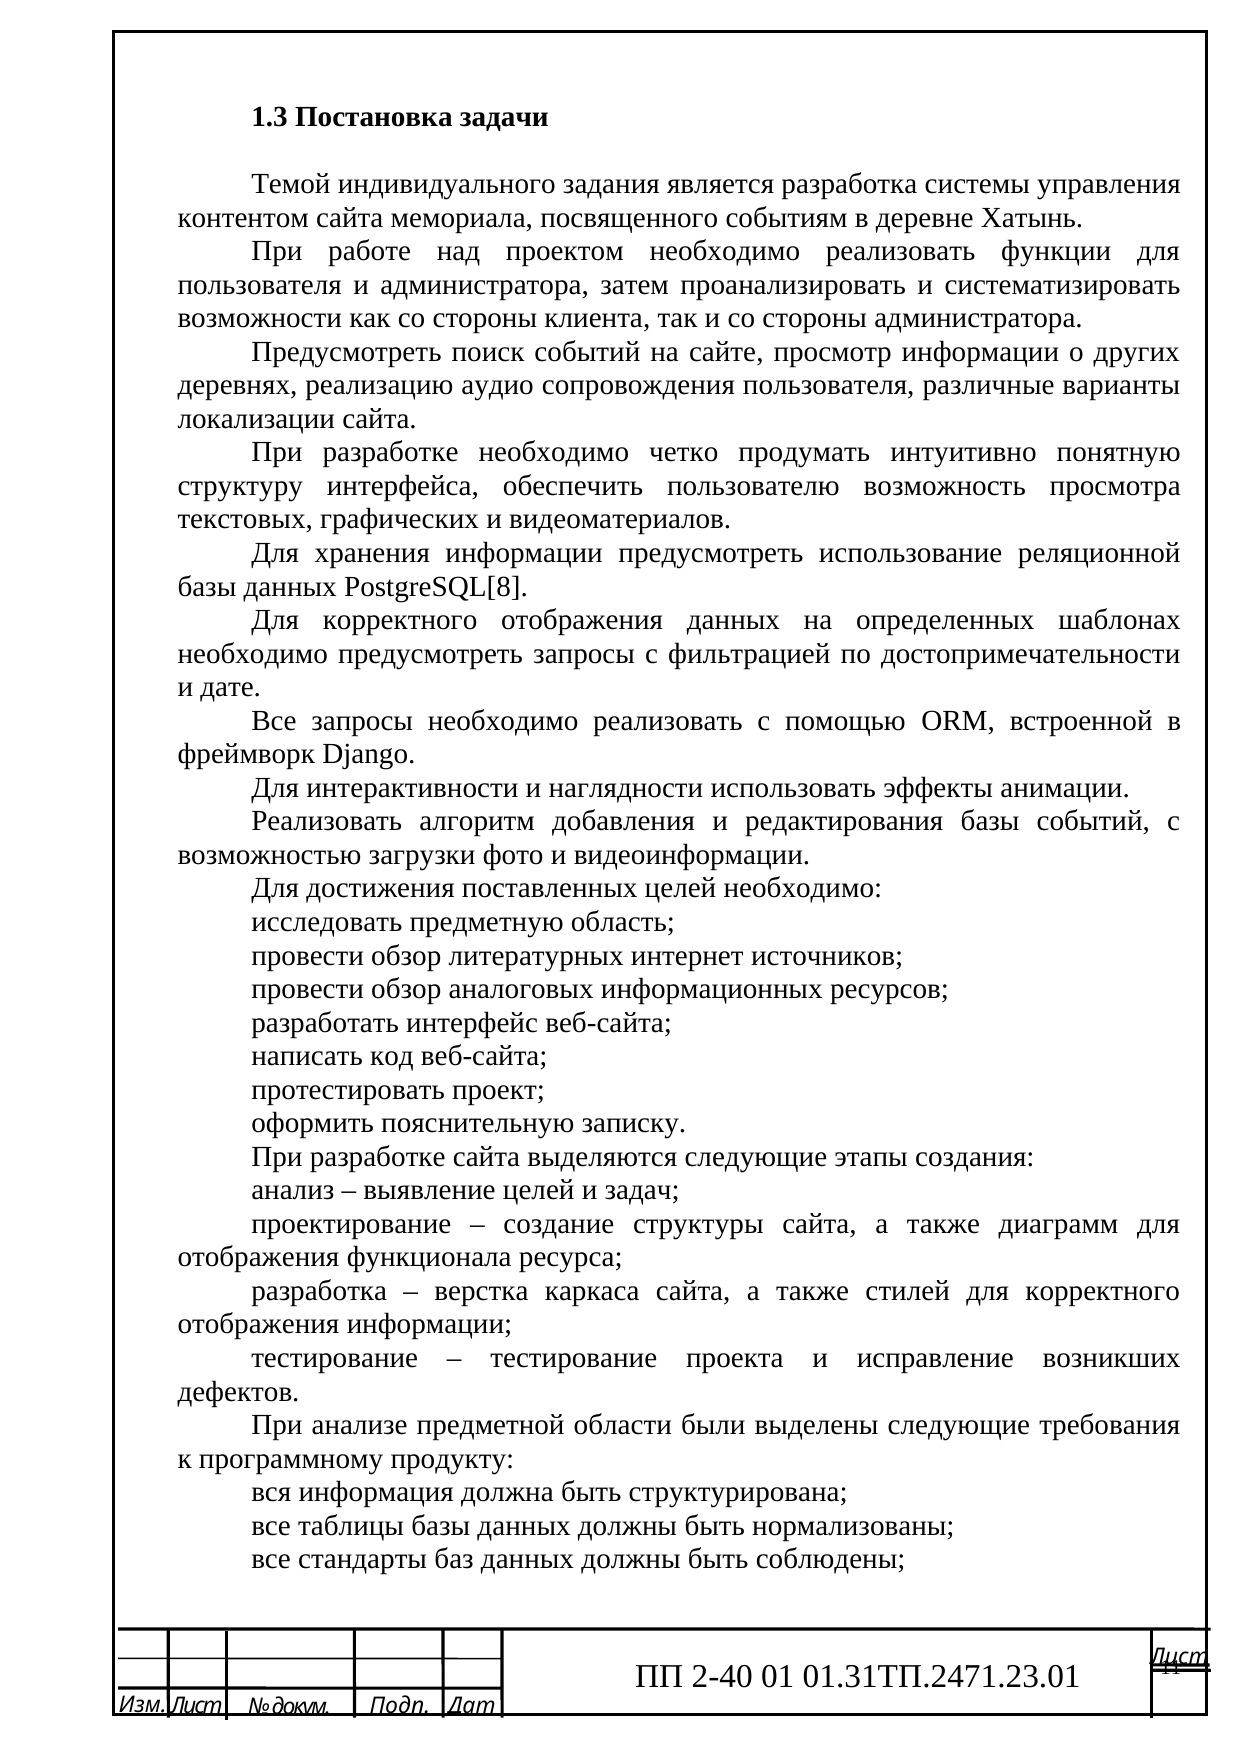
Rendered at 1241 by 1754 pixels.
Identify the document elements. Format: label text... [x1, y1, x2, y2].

text исследовать предметную область; [177, 904, 1181, 938]
text Для корректного отображения данных на определенных шаблонах необходимо предусмотреть запросы с фильтрацией по достопримечательности и дате. [177, 602, 1181, 703]
text провести обзор аналоговых информационных ресурсов; [177, 971, 1181, 1005]
text При работе над проектом необходимо реализовать функции для пользователя и администратора, затем проанализировать и систематизировать возможности как со стороны клиента, так и со стороны администратора. [177, 233, 1181, 334]
text Для достижения поставленных целей необходимо: [177, 871, 1181, 904]
text Темой индивидуального задания является разработка системы управления контентом сайта мемориала, посвященного событиям в деревне Хатынь. [177, 166, 1181, 233]
text 1.3 Постановка задачи [177, 99, 1181, 133]
text Предусмотреть поиск событий на сайте, просмотр информации о других деревнях, реализацию аудио сопровождения пользователя, различные варианты локализации сайта. [177, 334, 1181, 434]
text анализ – выявление целей и задач; [177, 1172, 1181, 1206]
text При разработке необходимо четко продумать интуитивно понятную структуру интерфейса, обеспечить пользователю возможность просмотра текстовых, графических и видеоматериалов. [177, 434, 1181, 535]
text При анализе предметной области были выделены следующие требования к программному продукту: [177, 1407, 1181, 1474]
text Все запросы необходимо реализовать с помощью ORM, встроенной в фреймворк Django. [177, 703, 1181, 770]
text проектирование – создание структуры сайта, а также диаграмм для отображения функционала ресурса; [177, 1206, 1181, 1273]
text Для интерактивности и наглядности использовать эффекты анимации. [177, 770, 1181, 803]
text тестирование – тестирование проекта и исправление возникших дефектов. [177, 1340, 1181, 1407]
text оформить пояснительную записку. [177, 1105, 1181, 1139]
text вся информация должна быть структурирована; [177, 1474, 1181, 1508]
text провести обзор литературных интернет источников; [177, 938, 1181, 971]
text написать код веб-сайта; [177, 1038, 1181, 1072]
text Для хранения информации предусмотреть использование реляционной базы данных PostgreSQL[8]. [177, 535, 1181, 602]
text разработка – верстка каркаса сайта, а также стилей для корректного отображения информации; [177, 1273, 1181, 1340]
text Реализовать алгоритм добавления и редактирования базы событий, с возможностью загрузки фото и видеоинформации. [177, 803, 1181, 871]
text все таблицы базы данных должны быть нормализованы; [177, 1508, 1181, 1541]
text разработать интерфейс веб-сайта; [177, 1005, 1181, 1038]
text протестировать проект; [177, 1072, 1181, 1105]
text При разработке сайта выделяются следующие этапы создания: [177, 1139, 1181, 1172]
text все стандарты баз данных должны быть соблюдены; [177, 1541, 1181, 1575]
